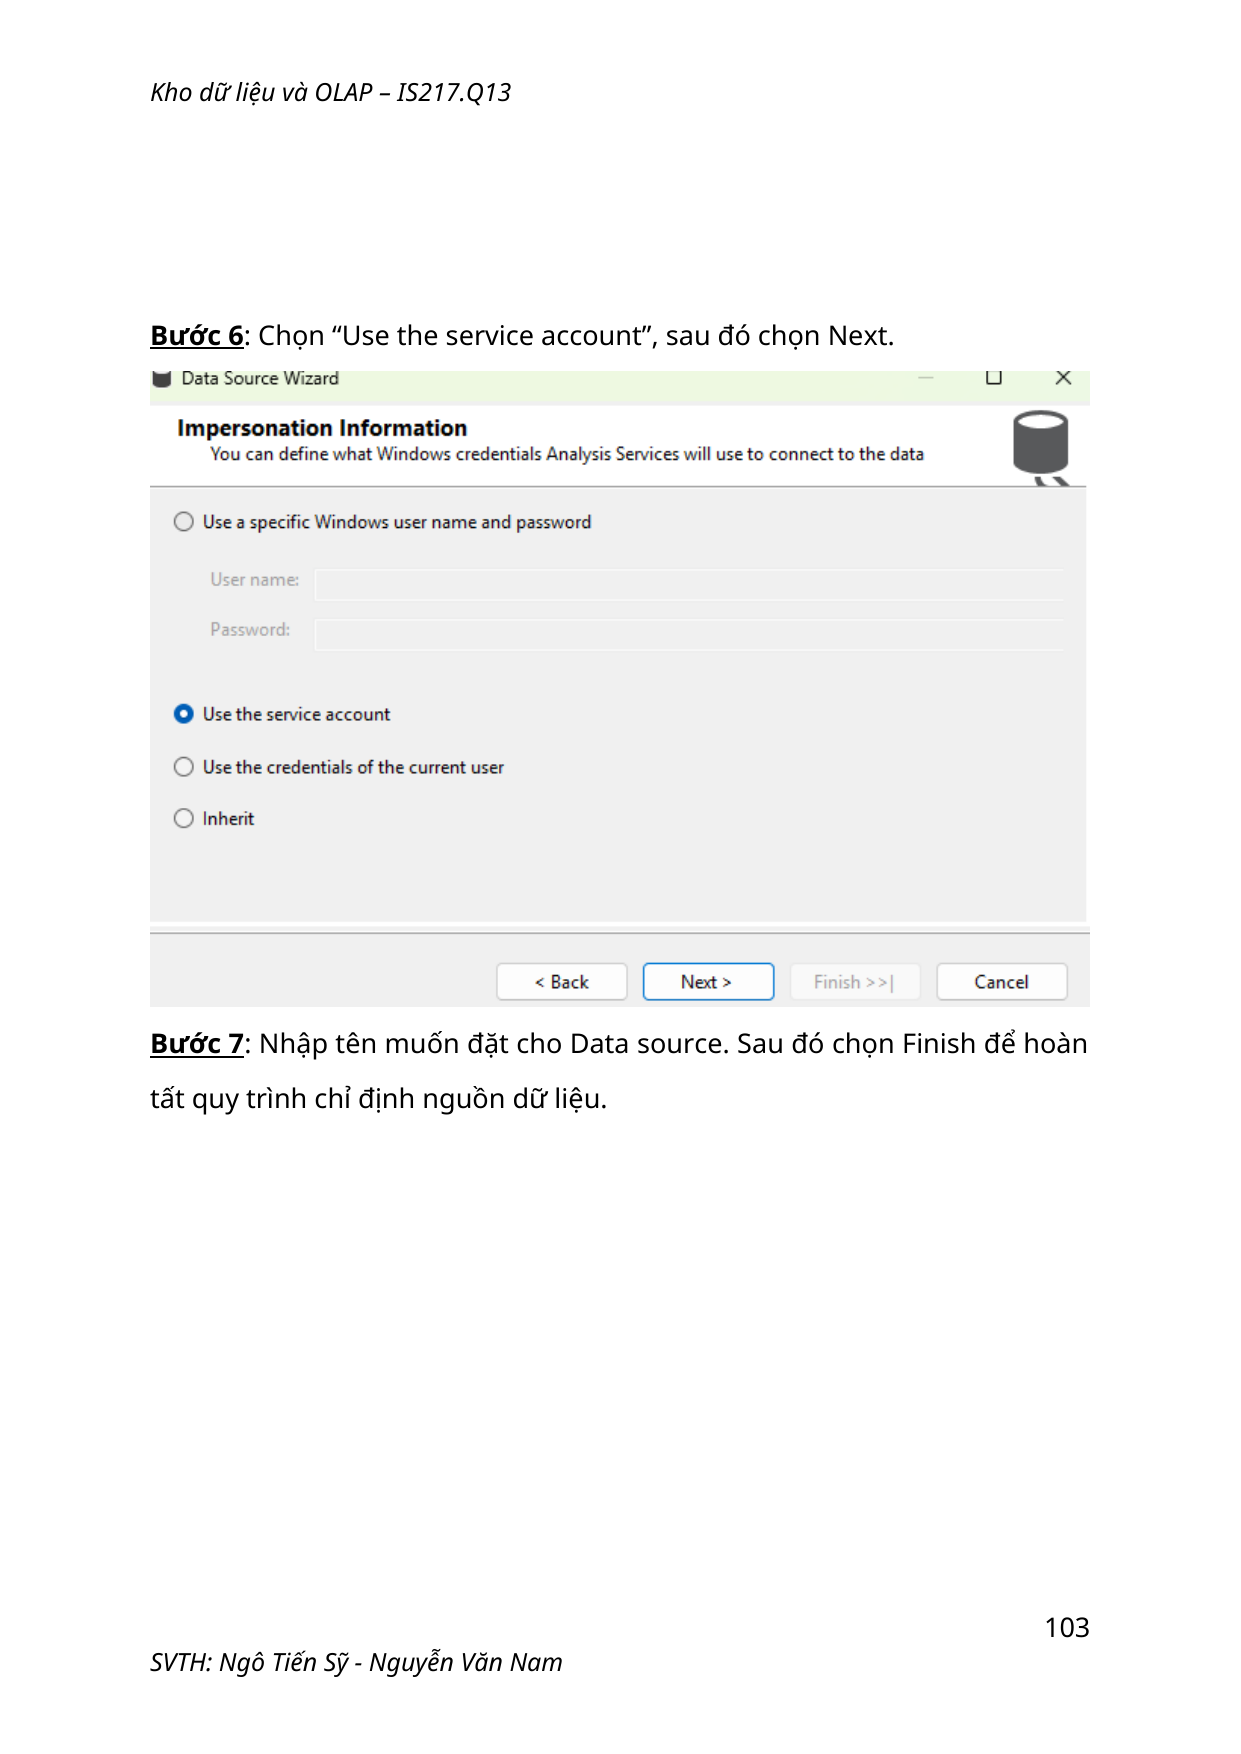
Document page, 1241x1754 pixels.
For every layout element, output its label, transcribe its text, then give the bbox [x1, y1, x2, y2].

picture [150, 371, 1090, 1007]
text Bước 6: Chọn “Use the service account”, sau đó chọn Next. [150, 316, 1090, 353]
text Bước 7: Nhập tên muốn đặt cho Data source. Sau đó chọn Finish để hoàn tất quy trình chỉ định nguồn dữ liệu. [150, 1024, 1090, 1117]
